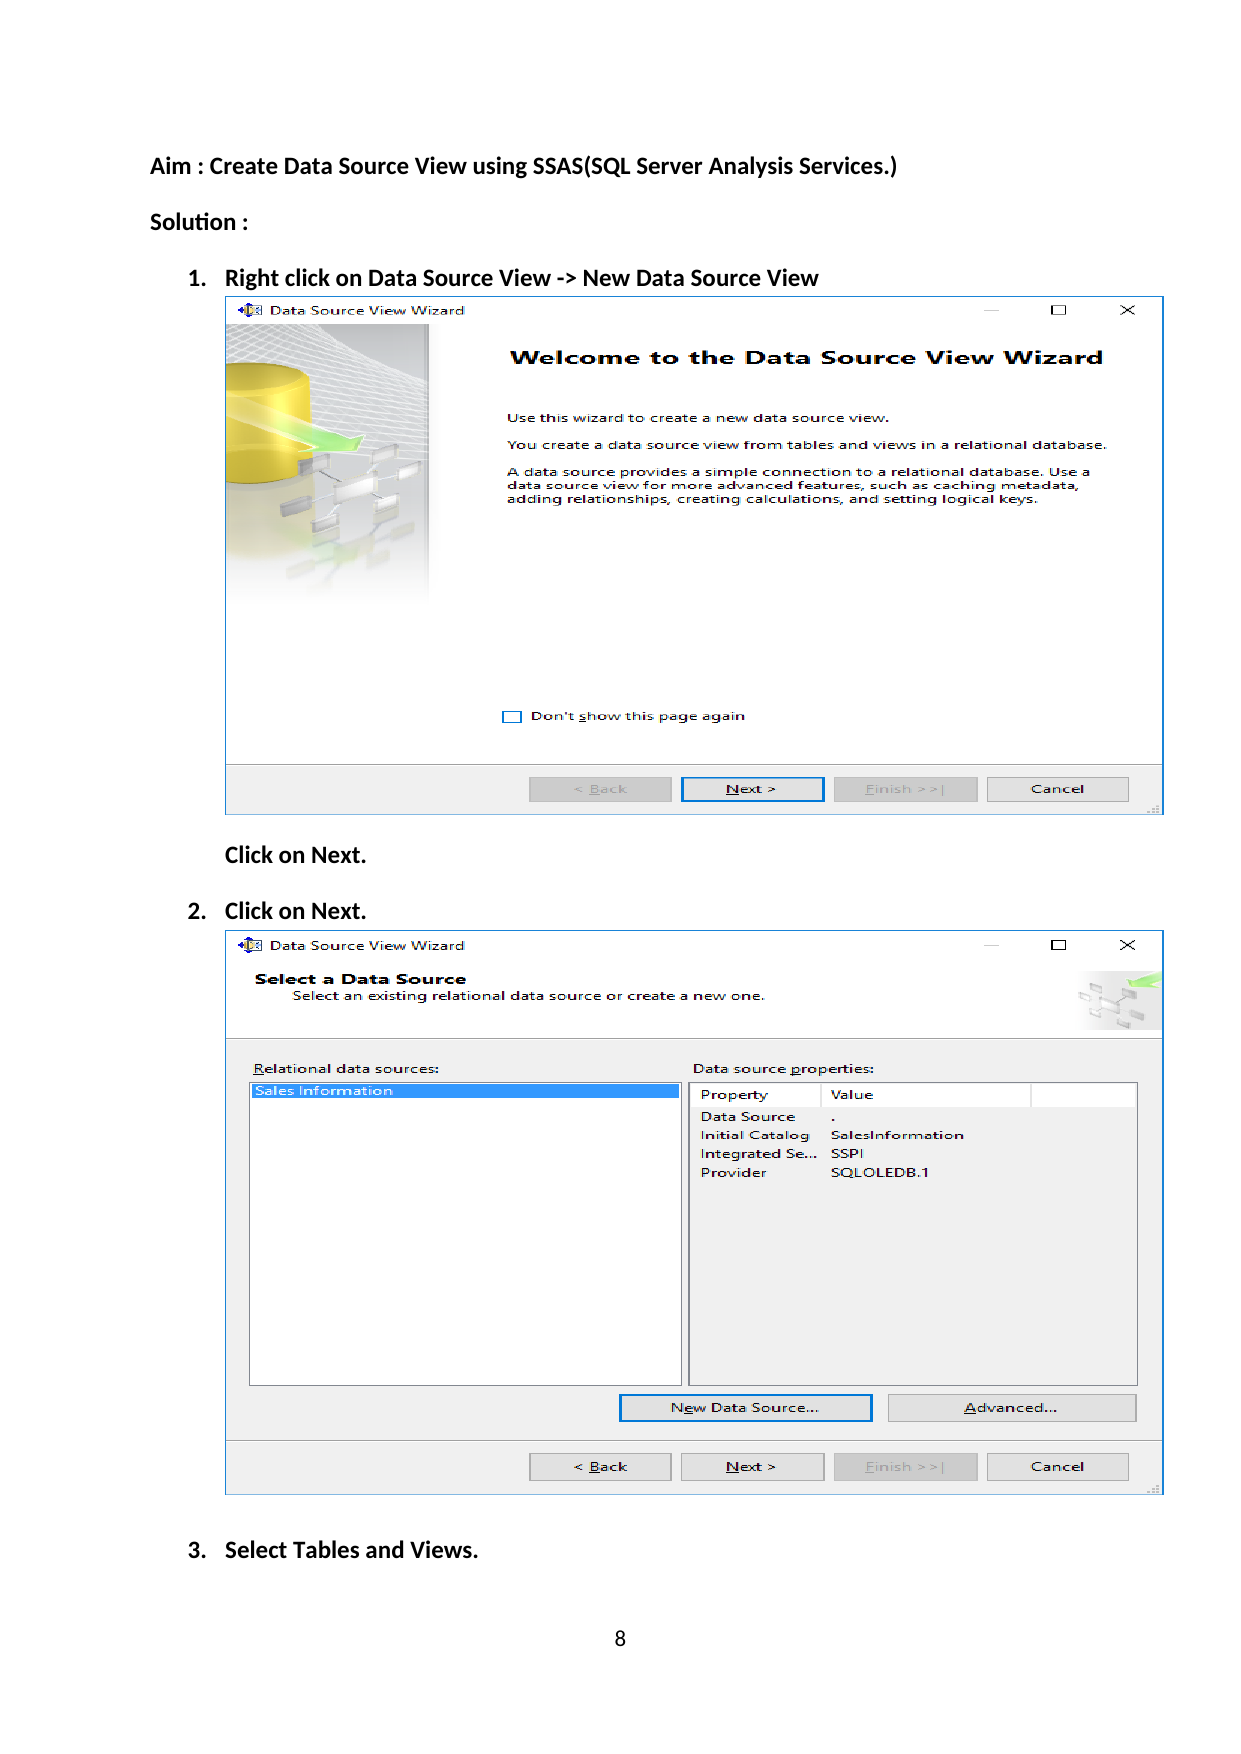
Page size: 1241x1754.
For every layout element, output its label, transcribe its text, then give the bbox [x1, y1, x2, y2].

list Click on Next. [187, 895, 1090, 926]
text Aim : Create Data Source View using SSAS(SQL Server Analysis Services.) [150, 150, 1090, 181]
text Solution : [150, 206, 1090, 236]
list Select Tables and Views. [187, 1534, 1090, 1565]
picture [225, 930, 1164, 1495]
text Click on Next. [150, 839, 1090, 870]
picture [225, 296, 1164, 815]
list Right click on Data Source View -> New Data Source View [187, 262, 1090, 292]
